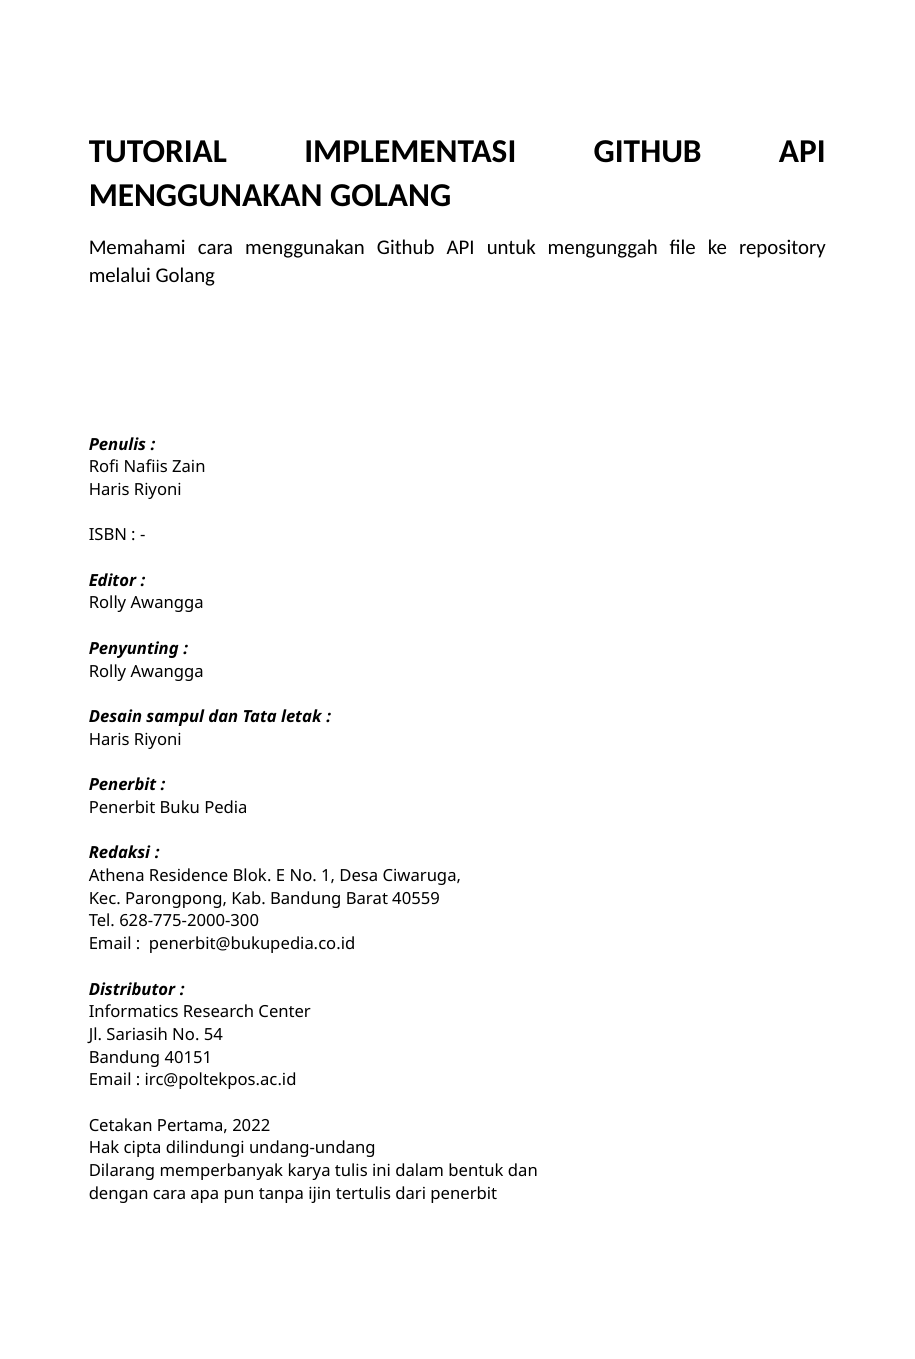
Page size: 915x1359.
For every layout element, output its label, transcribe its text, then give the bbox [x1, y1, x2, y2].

text Redaksi : [88, 841, 826, 864]
text Hak cipta dilindungi undang-undang [88, 1136, 826, 1159]
text Penulis : [88, 432, 826, 455]
text Rolly Awangga [88, 591, 826, 614]
text Rolly Awangga [88, 659, 826, 682]
text Editor : [88, 568, 826, 591]
text Penyunting : [88, 637, 826, 659]
text Jl. Sariasih No. 54 [88, 1023, 826, 1045]
text Athena Residence Blok. E No. 1, Desa Ciwaruga, [88, 864, 826, 886]
text Penerbit : [88, 773, 826, 796]
text Memahami cara menggunakan Github API untuk mengunggah file ke repository melalui Golang [88, 234, 826, 287]
text Dilarang memperbanyak karya tulis ini dalam bentuk dan [88, 1159, 826, 1182]
text Kec. Parongpong, Kab. Bandung Barat 40559 [88, 886, 826, 909]
text Desain sampul dan Tata letak : [88, 705, 826, 727]
text Tel. 628-775-2000-300 [88, 909, 826, 932]
text Haris Riyoni [88, 478, 826, 500]
text Penerbit Buku Pedia [88, 796, 826, 818]
text ISBN : - [88, 523, 826, 546]
text Haris Riyoni [88, 727, 826, 750]
text Rofi Nafiis Zain [88, 455, 826, 478]
text Cetakan Pertama, 2022 [88, 1113, 826, 1136]
text Email : penerbit@bukupedia.co.id [88, 932, 826, 954]
text Distributor : [88, 977, 826, 1000]
text dengan cara apa pun tanpa ijin tertulis dari penerbit [88, 1182, 826, 1204]
text Bandung 40151 [88, 1045, 826, 1068]
text TUTORIAL IMPLEMENTASI GITHUB API MENGGUNAKAN GOLANG [88, 130, 826, 214]
text Email : irc@poltekpos.ac.id [88, 1068, 826, 1091]
text Informatics Research Center [88, 1000, 826, 1023]
